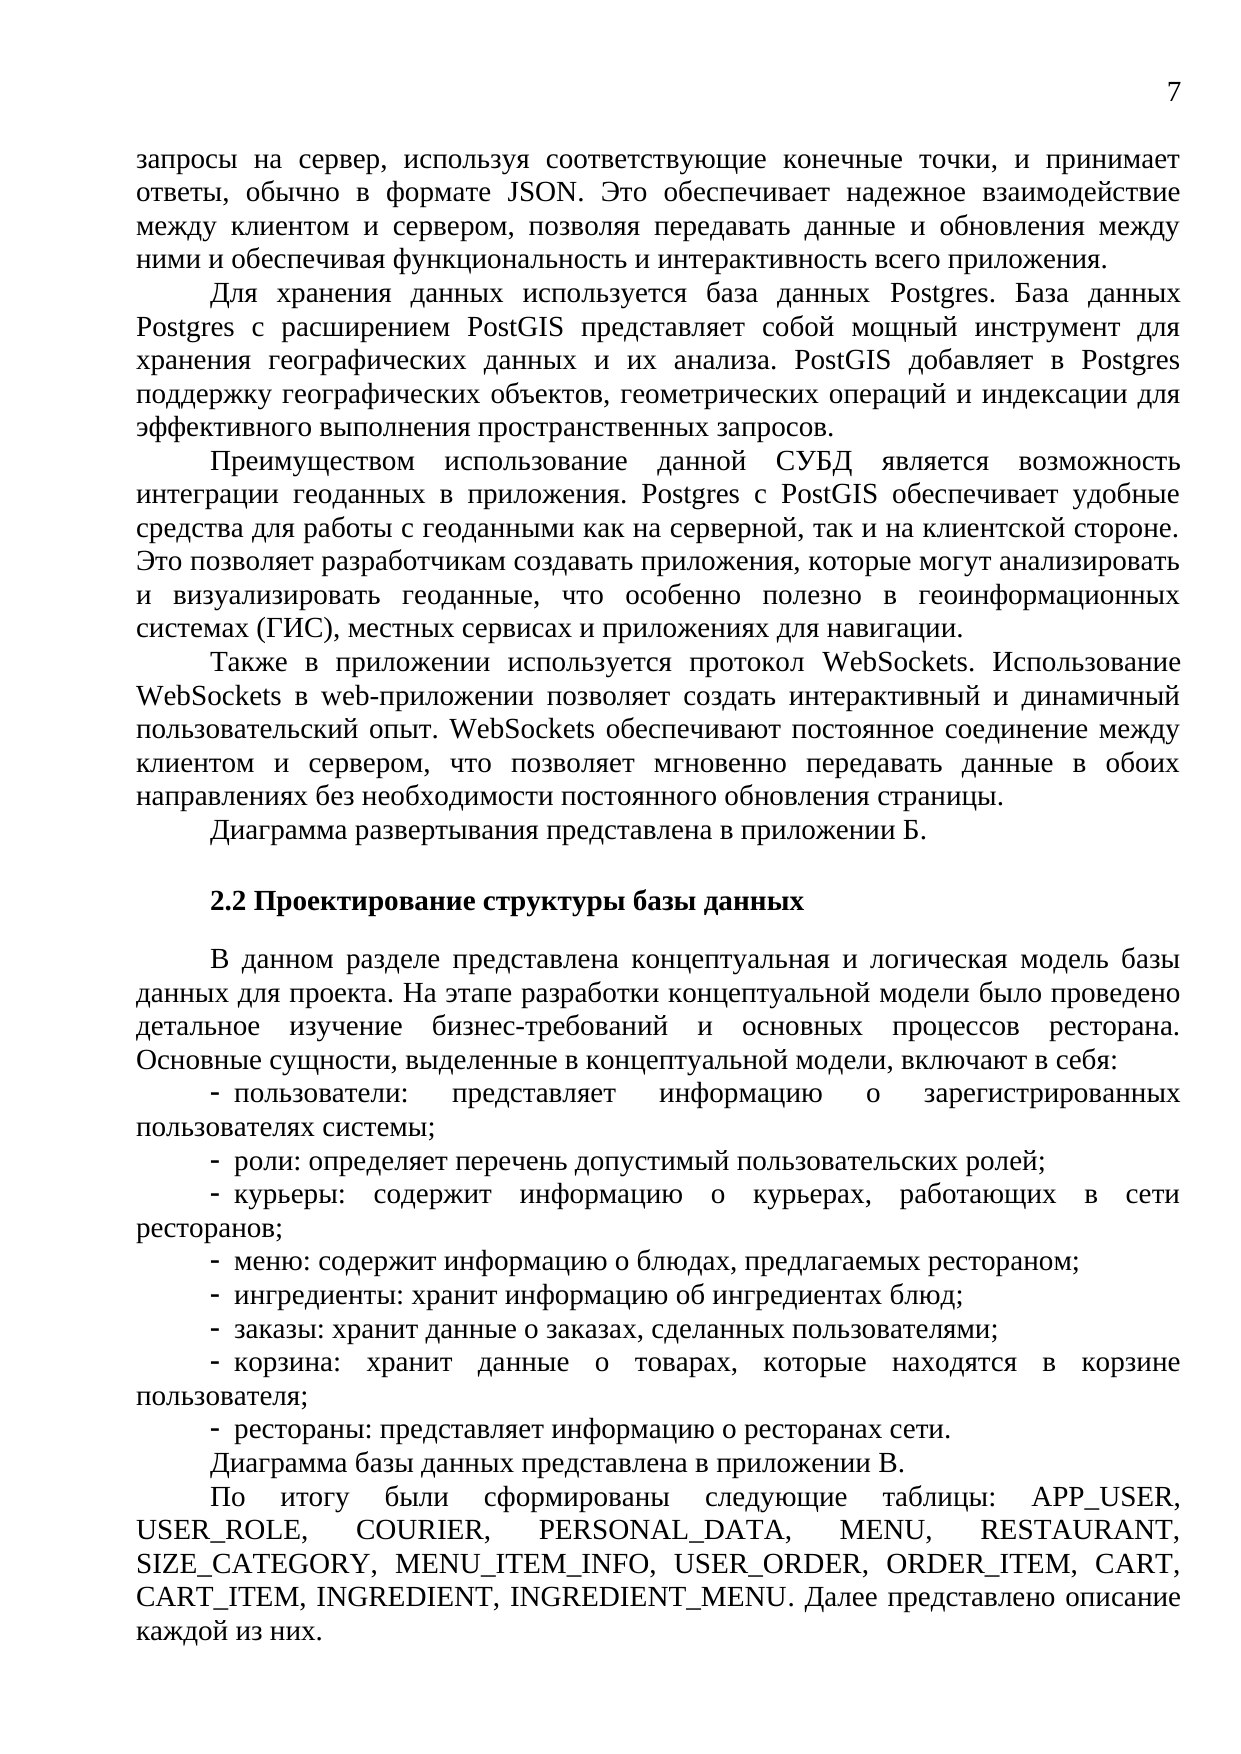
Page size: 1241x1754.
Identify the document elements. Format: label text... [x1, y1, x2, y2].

list заказы: хранит данные о заказах, сделанных пользователями; [136, 1311, 1181, 1344]
text Также в приложении используется протокол WebSockets. Использование WebSockets в web-приложении позволяет создать интерактивный и динамичный пользовательский опыт. WebSockets обеспечивают постоянное соединение между клиентом и сервером, что позволяет мгновенно передавать данные в обоих направлениях без необходимости постоянного обновления страницы. [136, 644, 1181, 812]
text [136, 141, 1181, 275]
list курьеры: содержит информацию о курьерах, работающих в сети ресторанов; [136, 1176, 1181, 1243]
list пользователи: представляет информацию о зарегистрированных пользователях системы; [136, 1076, 1181, 1143]
text Преимуществом использование данной СУБД является возможность интеграции геоданных в приложения. Postgres с PostGIS обеспечивает удобные средства для работы с геоданными как на серверной, так и на клиентской стороне. Это позволяет разработчикам создавать приложения, которые могут анализировать и визуализировать геоданные, что особенно полезно в геоинформационных системах (ГИС), местных сервисах и приложениях для навигации. [136, 443, 1181, 644]
list роли: определяет перечень допустимый пользовательских ролей; [136, 1143, 1181, 1176]
list корзина: хранит данные о товарах, которые находятся в корзине пользователя; [136, 1344, 1181, 1412]
subtitle 2.2 Проектирование структуры базы данных [136, 883, 1181, 916]
text В данном разделе представлена концептуальная и логическая модель базы данных для проекта. На этапе разработки концептуальной модели было проведено детальное изучение бизнес-требований и основных процессов ресторана. Основные сущности, выделенные в концептуальной модели, включают в себя: [136, 941, 1181, 1076]
text Для хранения данных используется база данных Postgres. База данных Postgres с расширением PostGIS представляет собой мощный инструмент для хранения географических данных и их анализа. PostGIS добавляет в Postgres поддержку географических объектов, геометрических операций и индексации для эффективного выполнения пространственных запросов. [136, 275, 1181, 443]
list меню: содержит информацию о блюдах, предлагаемых рестораном; [136, 1243, 1181, 1277]
list ингредиенты: хранит информацию об ингредиентах блюд; [136, 1277, 1181, 1311]
list рестораны: представляет информацию о ресторанах сети. [136, 1412, 1181, 1445]
text Диаграмма базы данных представлена в приложении В. [136, 1445, 1181, 1479]
text По итогу были сформированы следующие таблицы: APP_USER, USER_ROLE, COURIER, PERSONAL_DATA, MENU, RESTAURANT, SIZE_CATEGORY, MENU_ITEM_INFO, USER_ORDER, ORDER_ITEM, CART, CART_ITEM, INGREDIENT, INGREDIENT_MENU. Далее представлено описание каждой из них. [136, 1479, 1181, 1647]
text Диаграмма развертывания представлена в приложении Б. [136, 812, 1181, 845]
